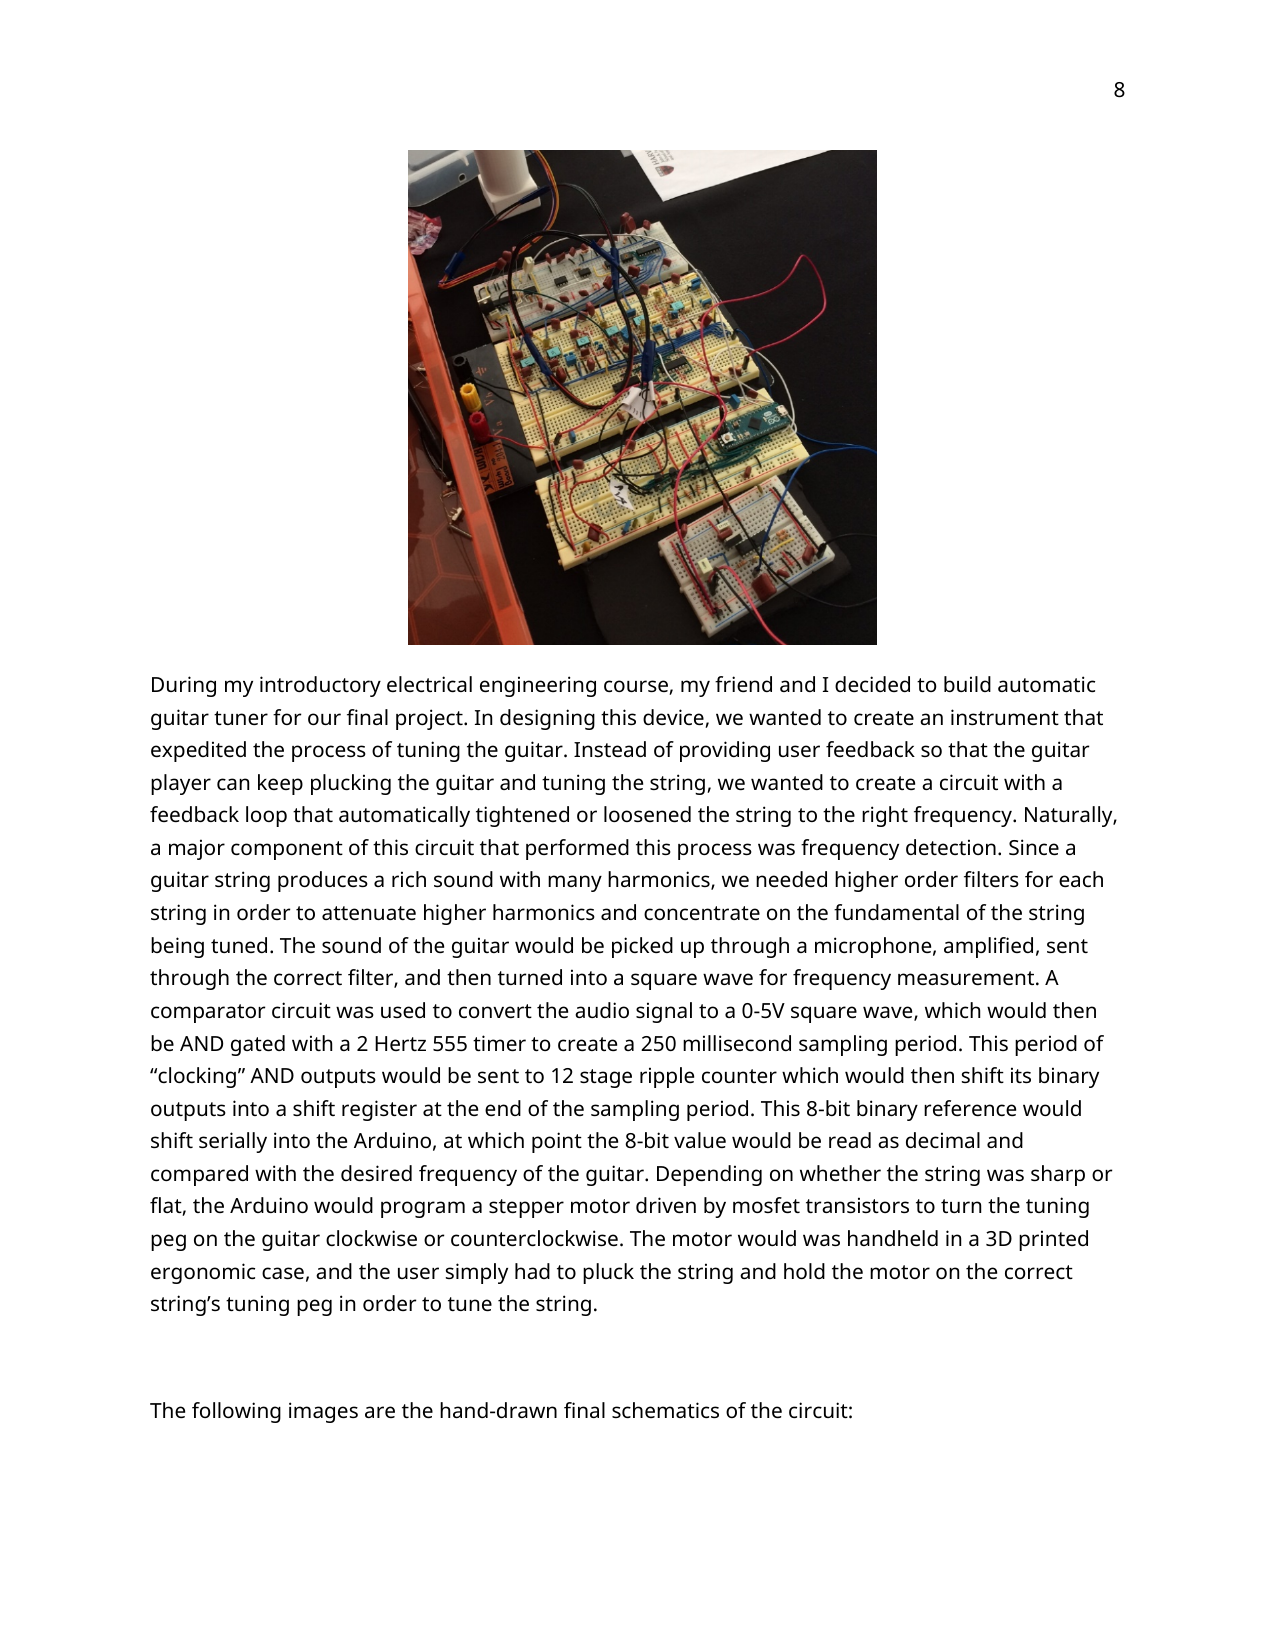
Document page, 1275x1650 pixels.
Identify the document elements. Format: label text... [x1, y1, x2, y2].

text The following images are the hand-drawn final schematics of the circuit: [150, 1396, 1125, 1425]
text During my introductory electrical engineering course, my friend and I decided to build automatic guitar tuner for our final project. In designing this device, we wanted to create an instrument that expedited the process of tuning the guitar. Instead of providing user feedback so that the guitar player can keep plucking the guitar and tuning the string, we wanted to create a circuit with a feedback loop that automatically tightened or loosened the string to the right frequency. Naturally, a major component of this circuit that performed this process was frequency detection. Since a guitar string produces a rich sound with many harmonics, we needed higher order filters for each string in order to attenuate higher harmonics and concentrate on the fundamental of the string being tuned. The sound of the guitar would be picked up through a microphone, amplified, sent through the correct filter, and then turned into a square wave for frequency measurement. A comparator circuit was used to convert the audio signal to a 0-5V square wave, which would then be AND gated with a 2 Hertz 555 timer to create a 250 millisecond sampling period. This period of “clocking” AND outputs would be sent to 12 stage ripple counter which would then shift its binary outputs into a shift register at the end of the sampling period. This 8-bit binary reference would shift serially into the Arduino, at which point the 8-bit value would be read as decimal and compared with the desired frequency of the guitar. Depending on whether the string was sharp or flat, the Arduino would program a stepper motor driven by mosfet transistors to turn the tuning peg on the guitar clockwise or counterclockwise. The motor would was handheld in a 3D printed ergonomic case, and the user simply had to pluck the string and hold the motor on the correct string’s tuning peg in order to tune the string. [150, 670, 1125, 1318]
picture [408, 150, 877, 645]
